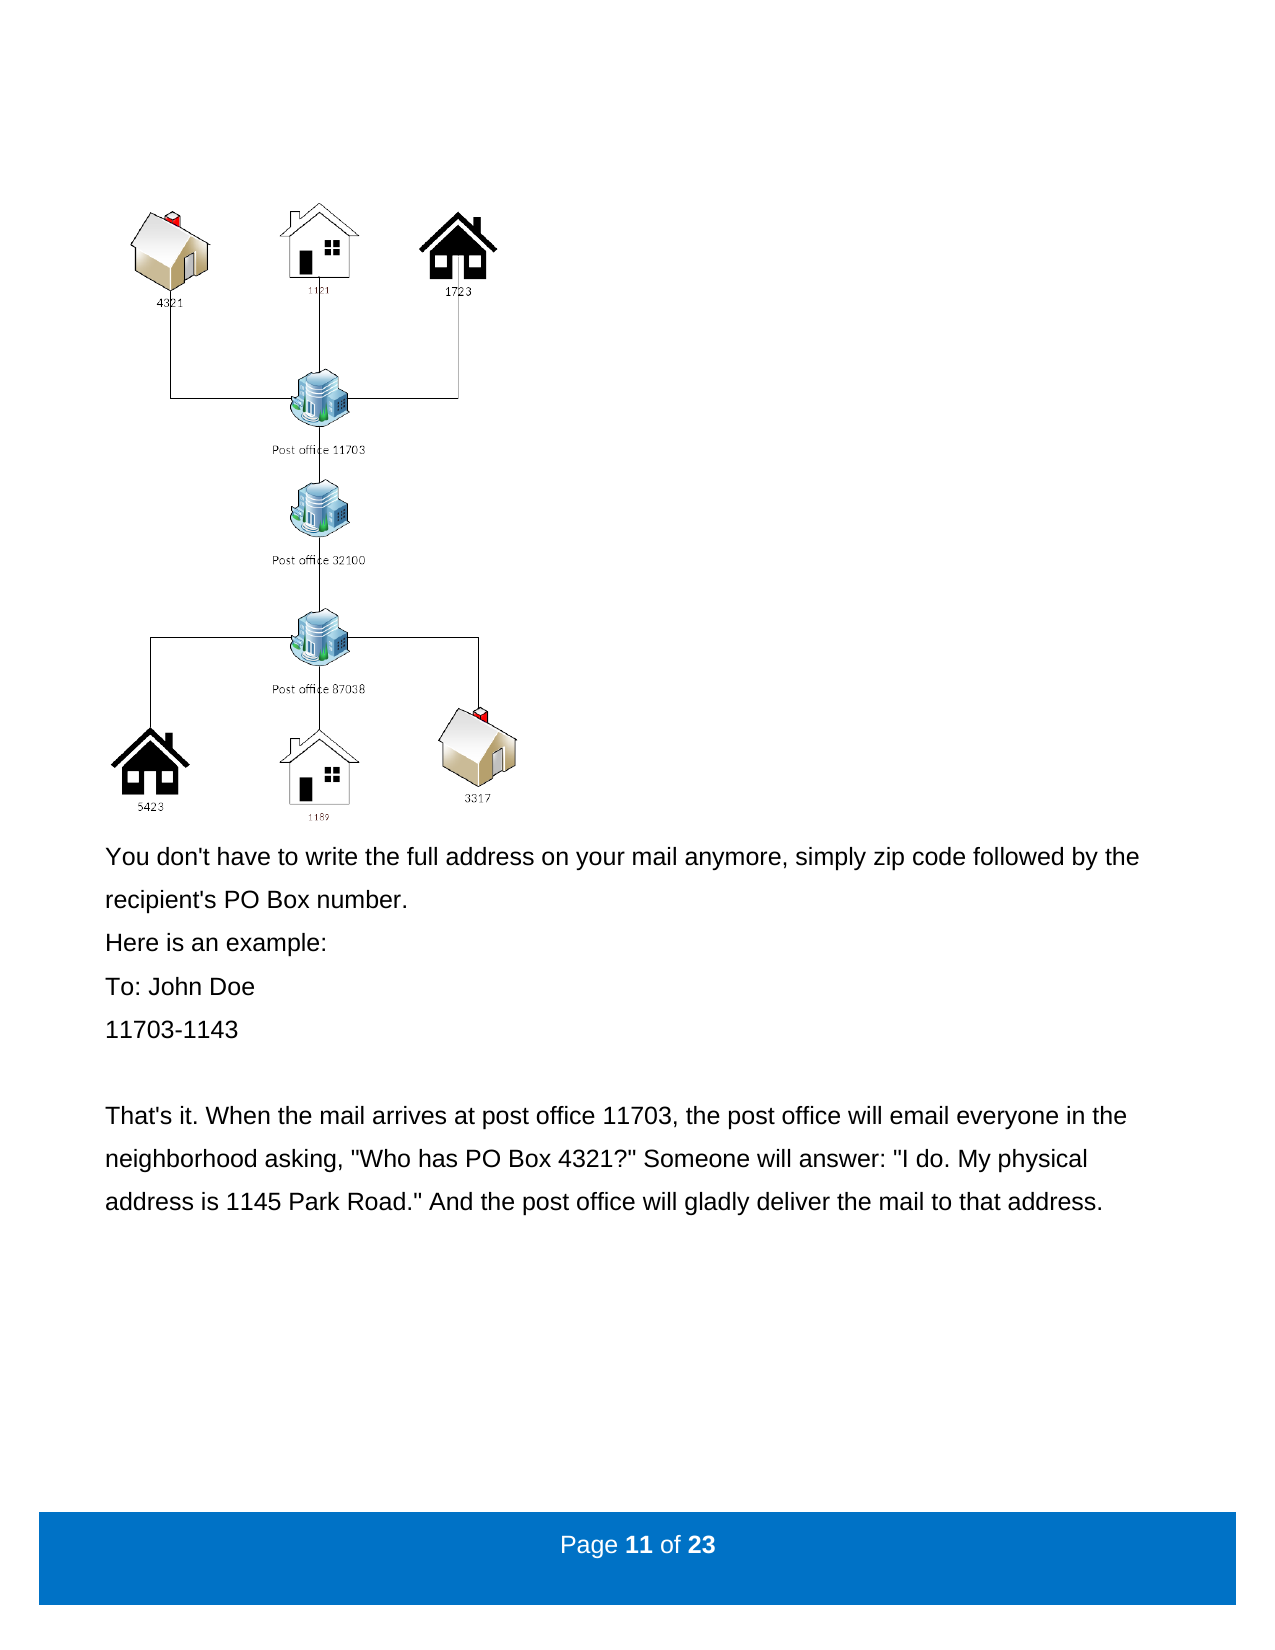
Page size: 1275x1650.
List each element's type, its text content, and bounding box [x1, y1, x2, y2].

text That's it. When the mail arrives at post office 11703, the post office will email everyone in the neighborhood asking, "Who has PO Box 4321?" Someone will answer: "I do. My physical address is 1145 Park Road." And the post office will gladly deliver the mail to that address. [105, 1101, 1170, 1216]
text Here is an example: [105, 928, 1170, 957]
text 11703-1143 [105, 1014, 1170, 1043]
text You don't have to write the full address on your mail anymore, simply zip code followed by the recipient's PO Box number. [105, 842, 1170, 914]
text To: John Doe [105, 971, 1170, 1000]
